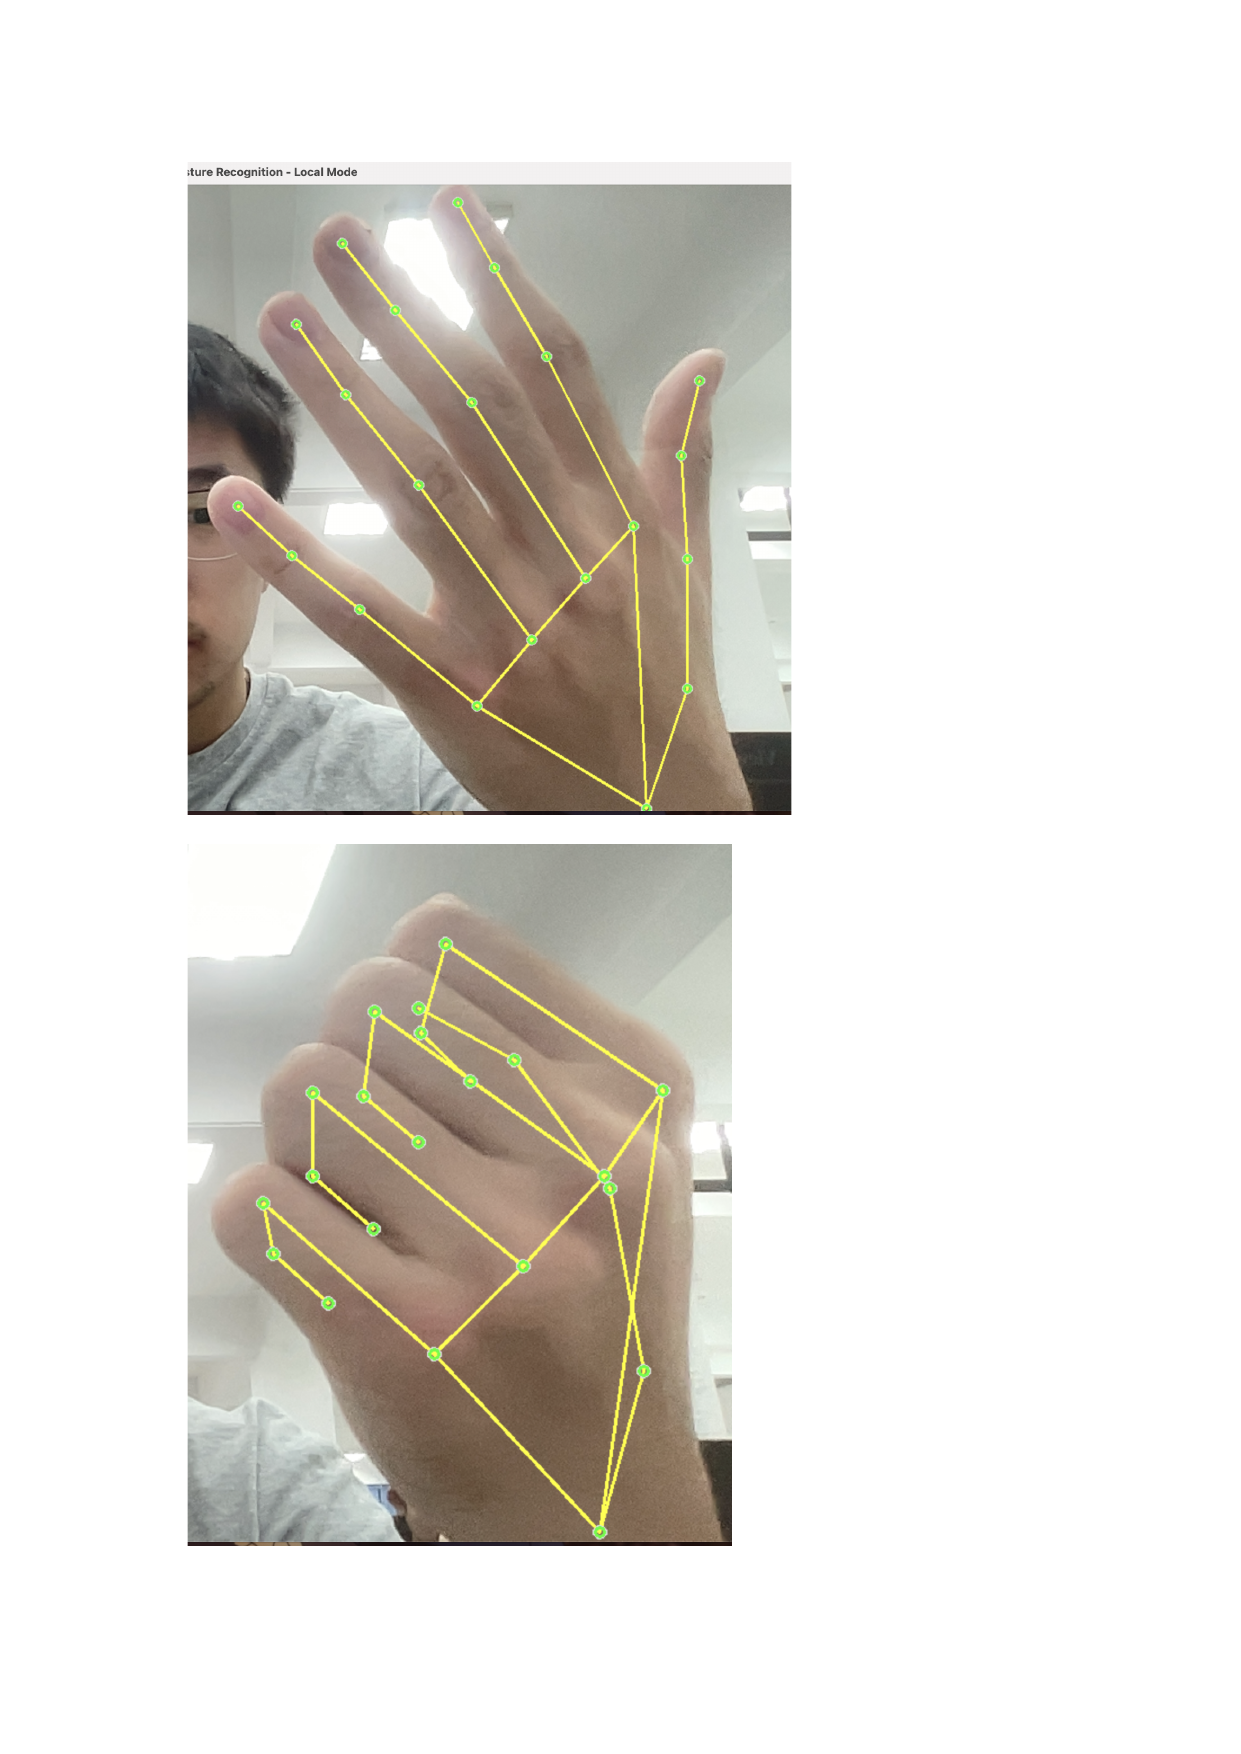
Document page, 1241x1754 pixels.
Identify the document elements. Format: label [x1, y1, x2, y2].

picture [187, 844, 732, 1546]
picture [187, 162, 792, 815]
